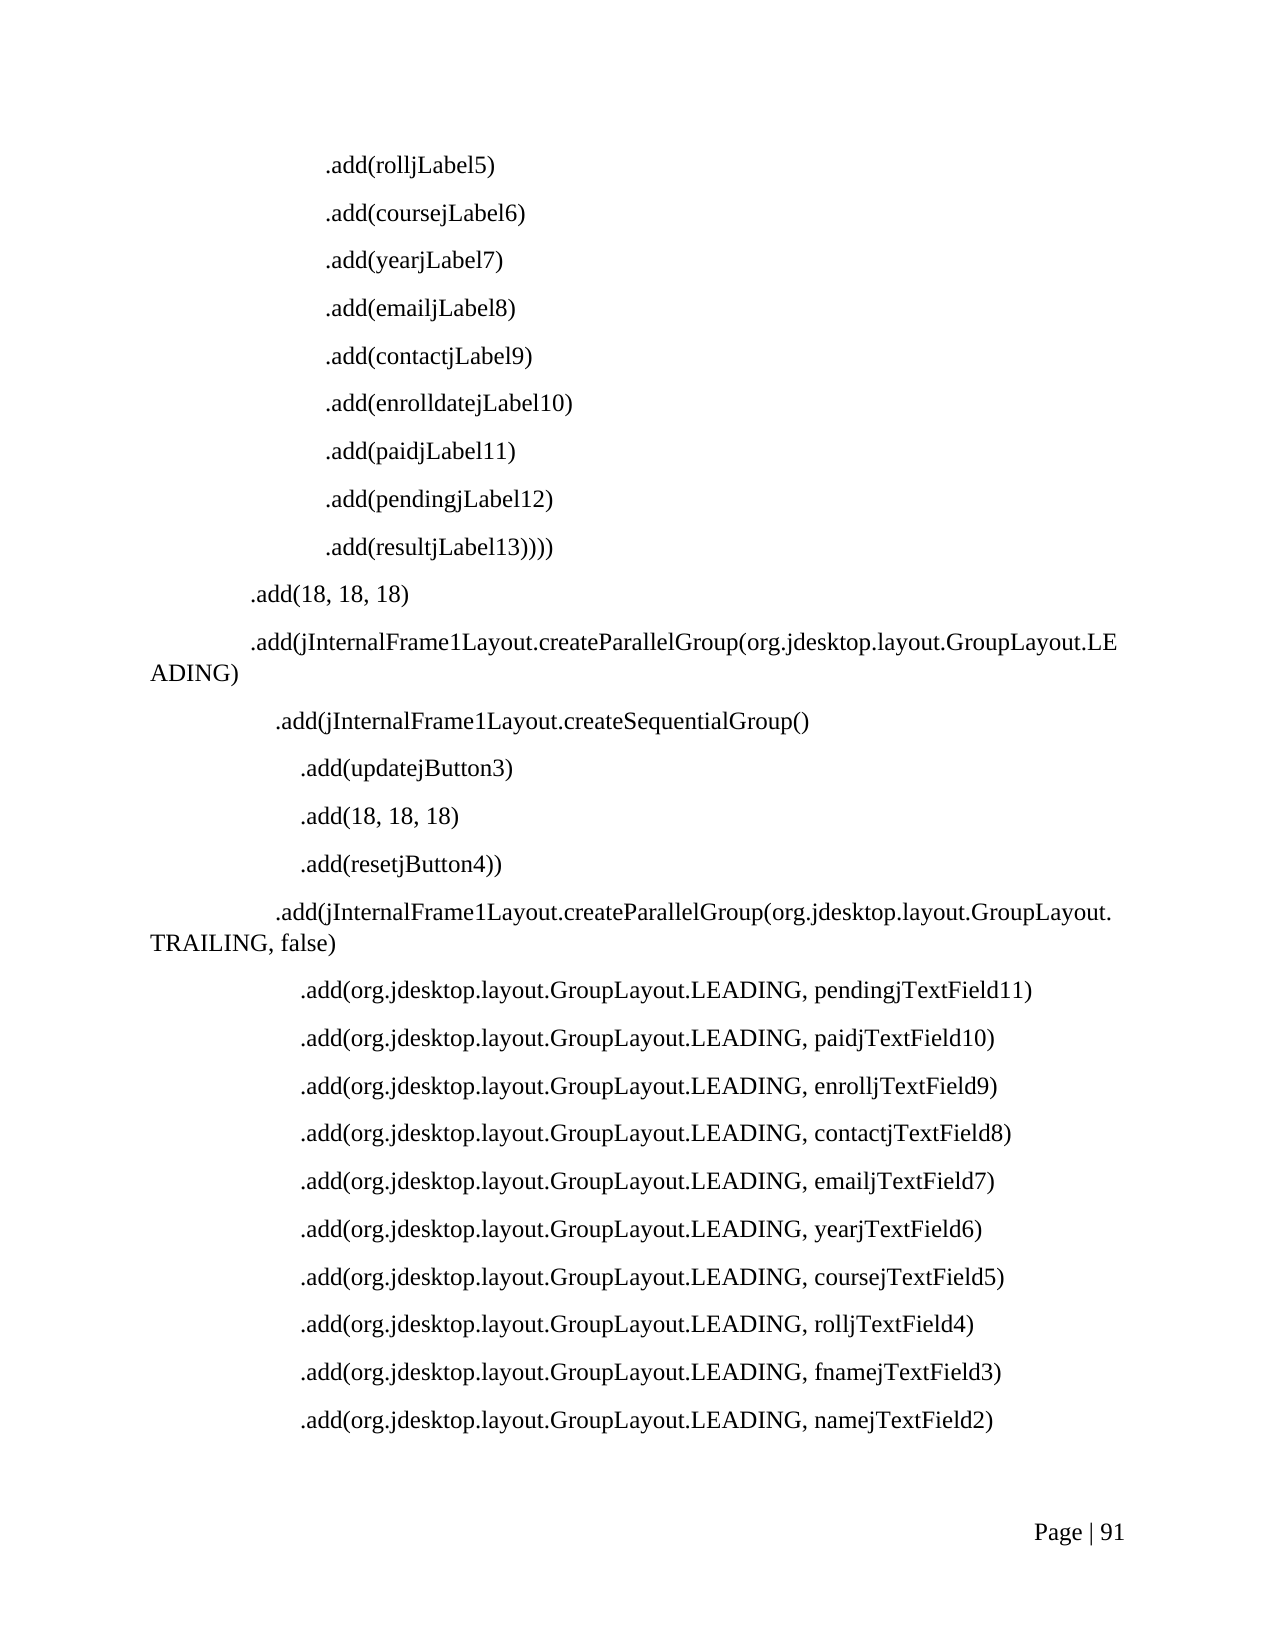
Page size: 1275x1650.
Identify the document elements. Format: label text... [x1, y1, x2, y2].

text .add(yearjLabel7) [150, 245, 1125, 274]
text .add(org.jdesktop.layout.GroupLayout.LEADING, enrolljTextField9) [150, 1071, 1125, 1099]
text .add(org.jdesktop.layout.GroupLayout.LEADING, pendingjTextField11) [150, 975, 1125, 1004]
text .add(org.jdesktop.layout.GroupLayout.LEADING, coursejTextField5) [150, 1262, 1125, 1290]
text .add(pendingjLabel12) [150, 484, 1125, 513]
text .add(org.jdesktop.layout.GroupLayout.LEADING, rolljTextField4) [150, 1309, 1125, 1338]
text .add(rolljLabel5) [150, 150, 1125, 179]
text .add(resultjLabel13)))) [150, 532, 1125, 560]
text .add(emailjLabel8) [150, 293, 1125, 322]
text .add(18, 18, 18) [150, 579, 1125, 608]
text .add(jInternalFrame1Layout.createParallelGroup(org.jdesktop.layout.GroupLayout.TRAILING, false) [150, 897, 1125, 956]
text .add(updatejButton3) [150, 753, 1125, 782]
text .add(enrolldatejLabel10) [150, 388, 1125, 417]
text .add(jInternalFrame1Layout.createSequentialGroup() [150, 706, 1125, 734]
text .add(contactjLabel9) [150, 341, 1125, 369]
text .add(org.jdesktop.layout.GroupLayout.LEADING, yearjTextField6) [150, 1214, 1125, 1243]
text .add(org.jdesktop.layout.GroupLayout.LEADING, contactjTextField8) [150, 1118, 1125, 1147]
text .add(18, 18, 18) [150, 801, 1125, 830]
text .add(org.jdesktop.layout.GroupLayout.LEADING, namejTextField2) [150, 1405, 1125, 1433]
text .add(resetjButton4)) [150, 849, 1125, 878]
text .add(jInternalFrame1Layout.createParallelGroup(org.jdesktop.layout.GroupLayout.LEADING) [150, 627, 1125, 687]
text .add(org.jdesktop.layout.GroupLayout.LEADING, emailjTextField7) [150, 1166, 1125, 1195]
text .add(coursejLabel6) [150, 198, 1125, 226]
text .add(paidjLabel11) [150, 436, 1125, 465]
text .add(org.jdesktop.layout.GroupLayout.LEADING, fnamejTextField3) [150, 1357, 1125, 1386]
text .add(org.jdesktop.layout.GroupLayout.LEADING, paidjTextField10) [150, 1023, 1125, 1052]
